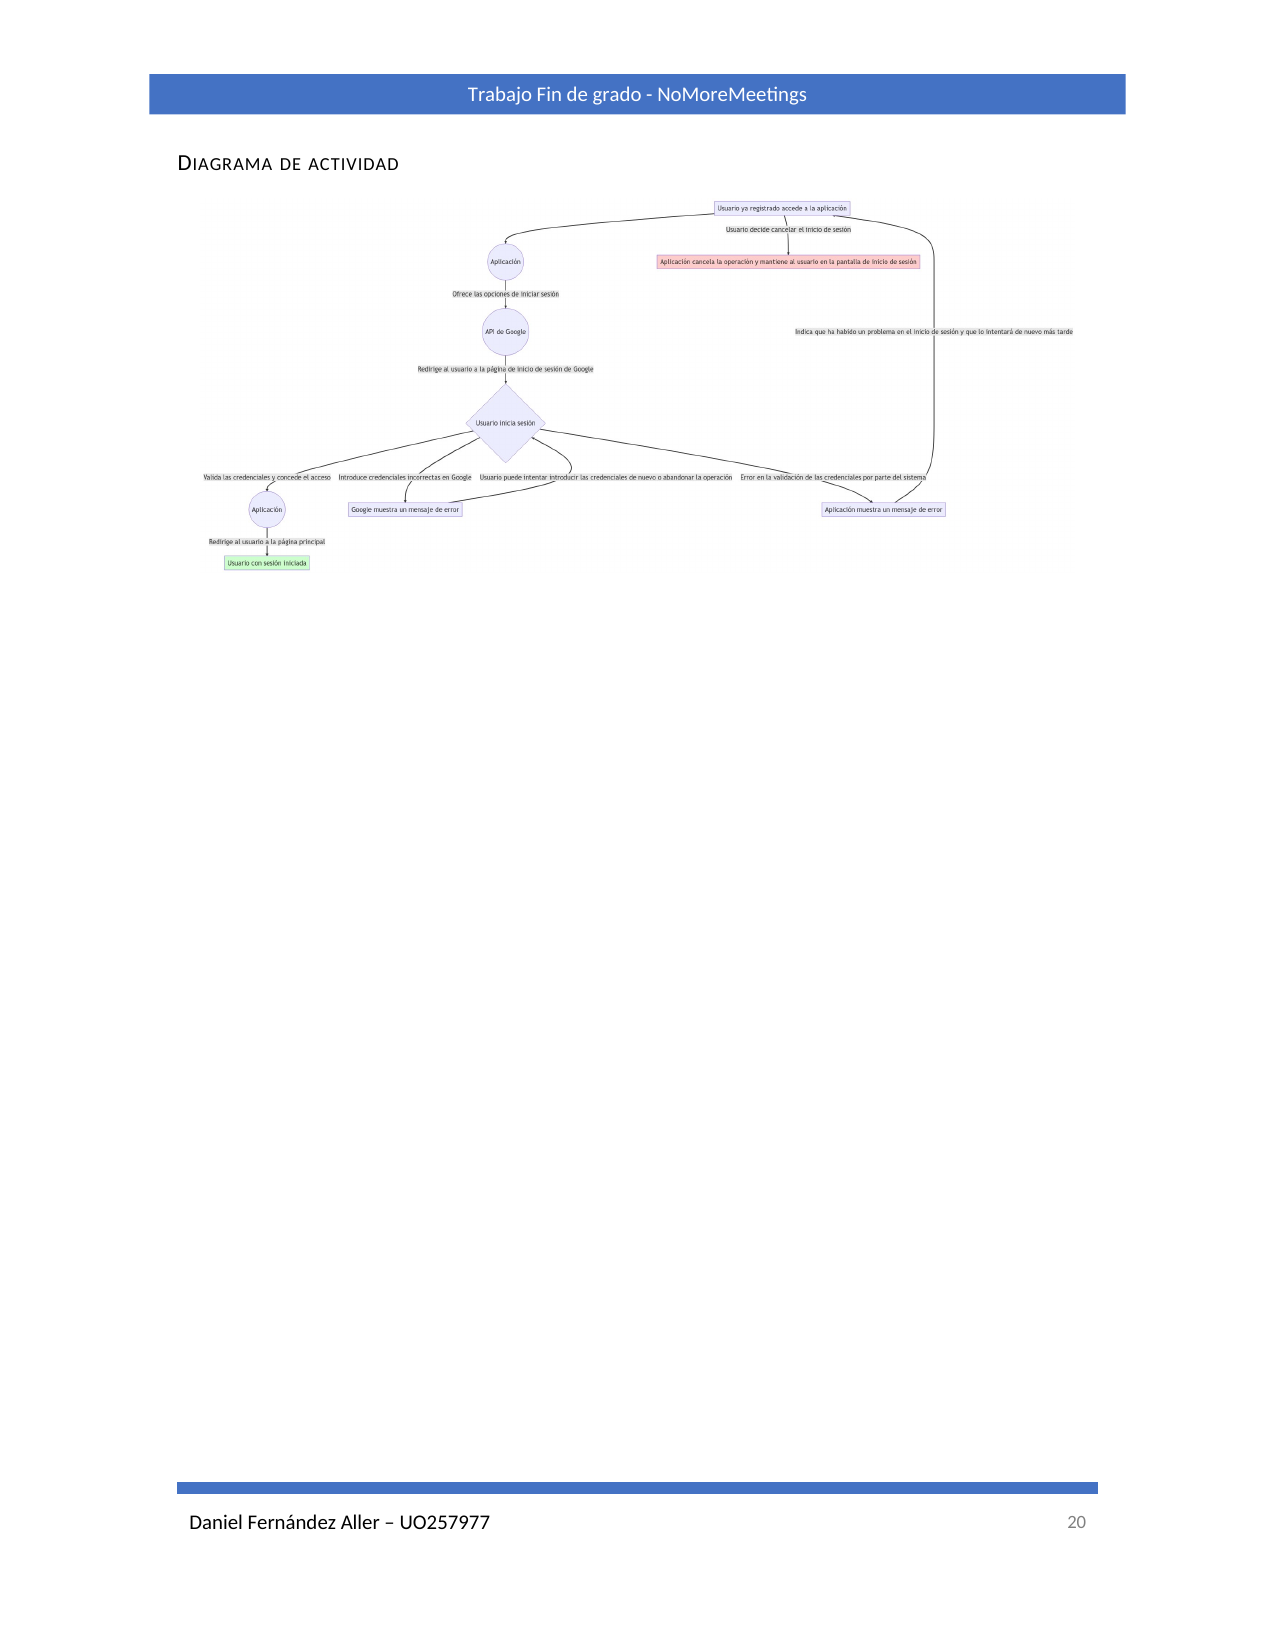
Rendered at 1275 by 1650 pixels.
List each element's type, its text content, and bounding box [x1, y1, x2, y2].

subtitle Diagrama de actividad [177, 148, 1098, 176]
picture [200, 198, 1075, 573]
